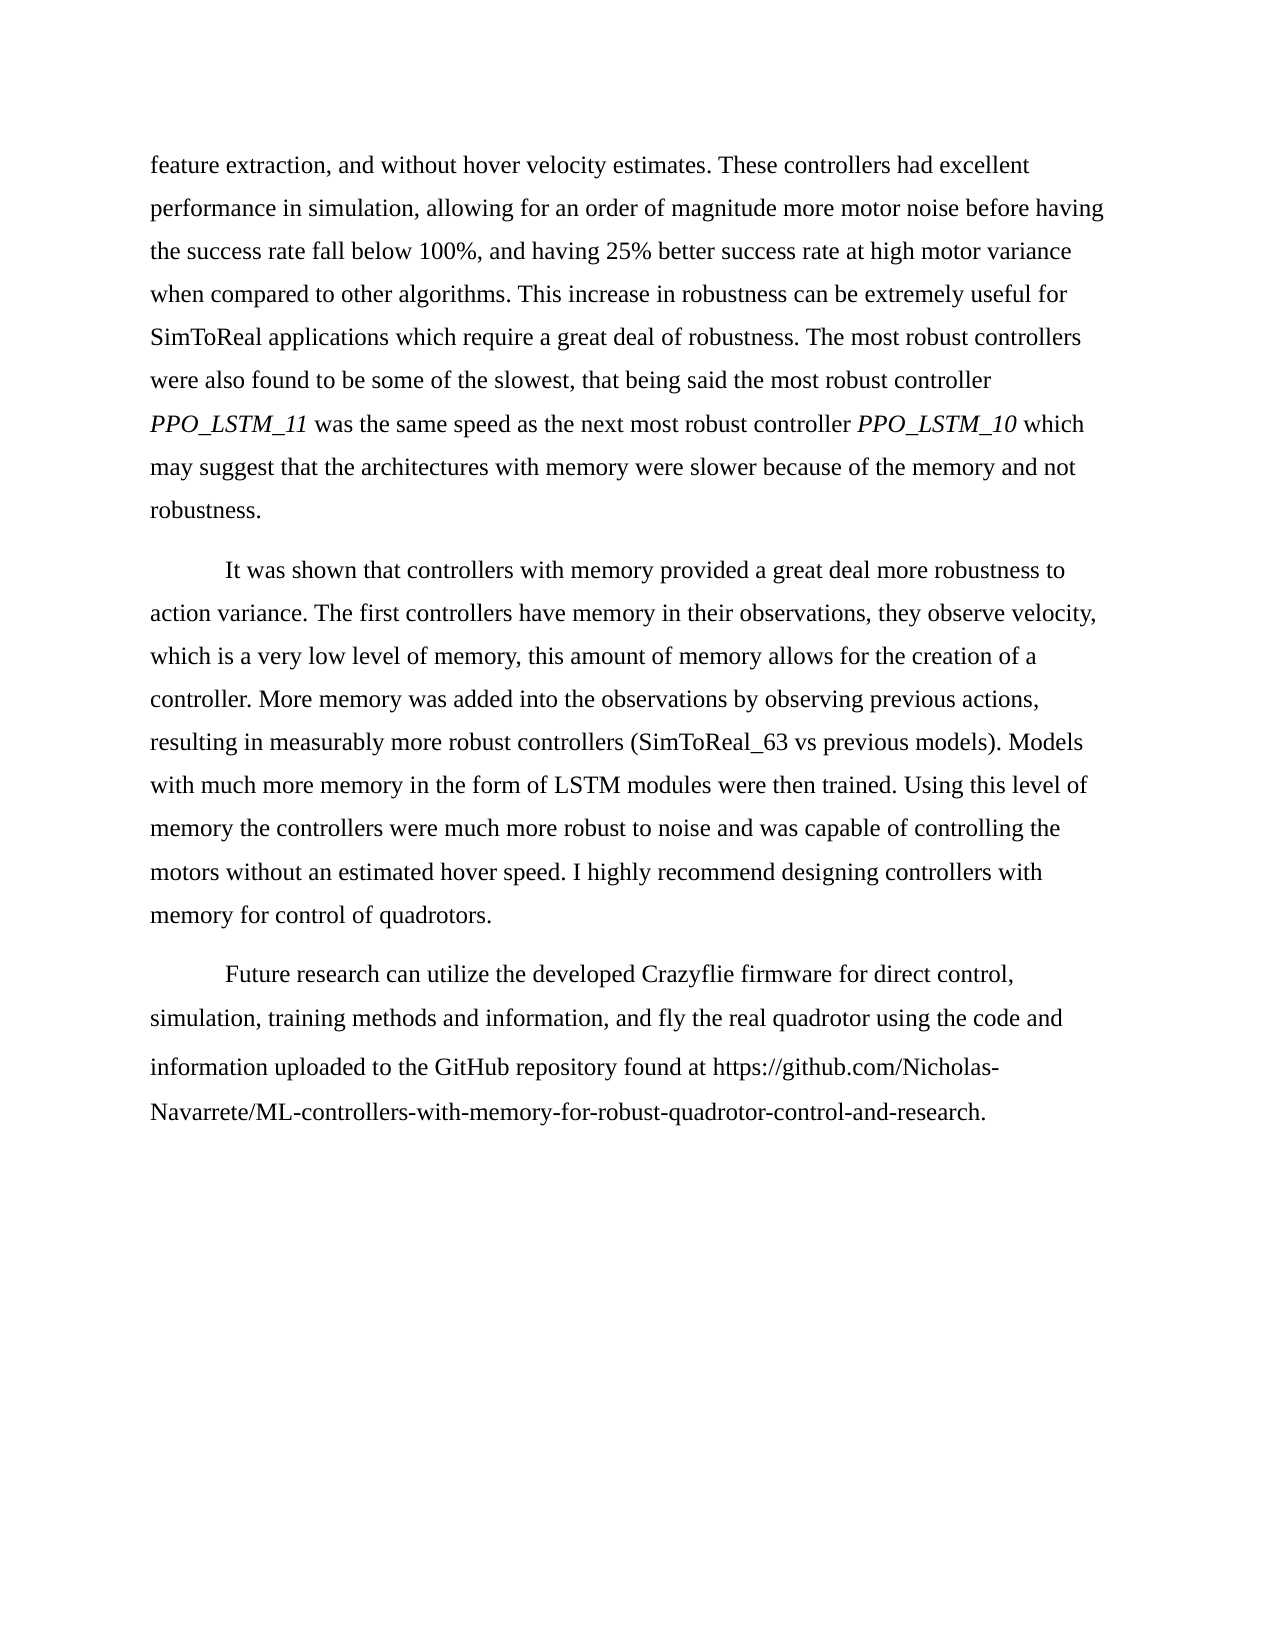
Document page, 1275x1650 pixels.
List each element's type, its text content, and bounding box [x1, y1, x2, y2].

text It was shown that controllers with memory provided a great deal more robustness to action variance. The first controllers have memory in their observations, they observe velocity, which is a very low level of memory, this amount of memory allows for the creation of a controller. More memory was added into the observations by observing previous actions, resulting in measurably more robust controllers (SimToReal_63 vs previous models). Models with much more memory in the form of LSTM modules were then trained. Using this level of memory the controllers were much more robust to noise and was capable of controlling the motors without an estimated hover speed. I highly recommend designing controllers with memory for control of quadrotors. [150, 555, 1125, 928]
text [150, 150, 1125, 524]
text Future research can utilize the developed Crazyflie firmware for direct control, simulation, training methods and information, and fly the real quadrotor using the code and information uploaded to the GitHub repository found at https://github.com/Nicholas-Navarrete/ML-controllers-with-memory-for-robust-quadrotor-control-and-research. [150, 959, 1125, 1126]
